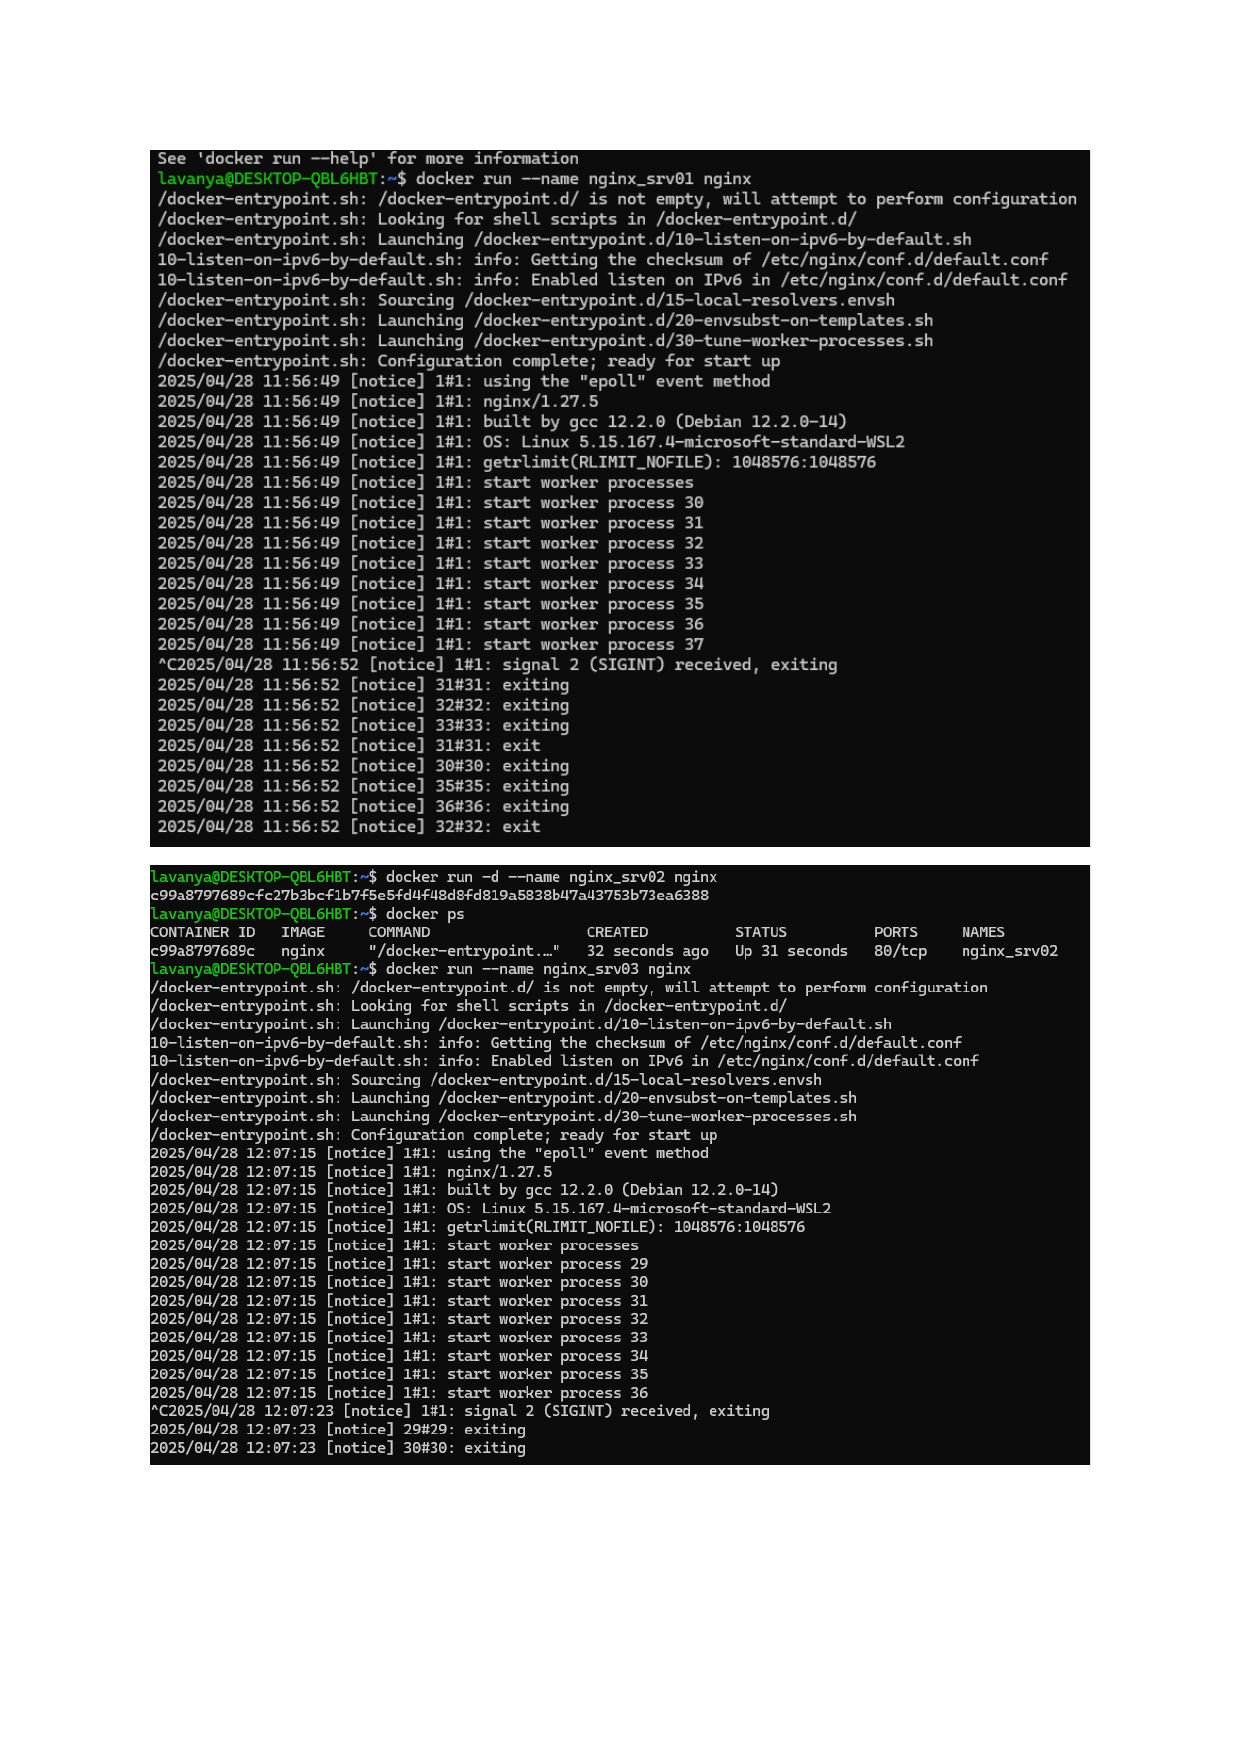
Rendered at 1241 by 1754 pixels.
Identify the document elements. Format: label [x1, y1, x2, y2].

picture [150, 150, 1091, 847]
picture [150, 865, 1091, 1465]
